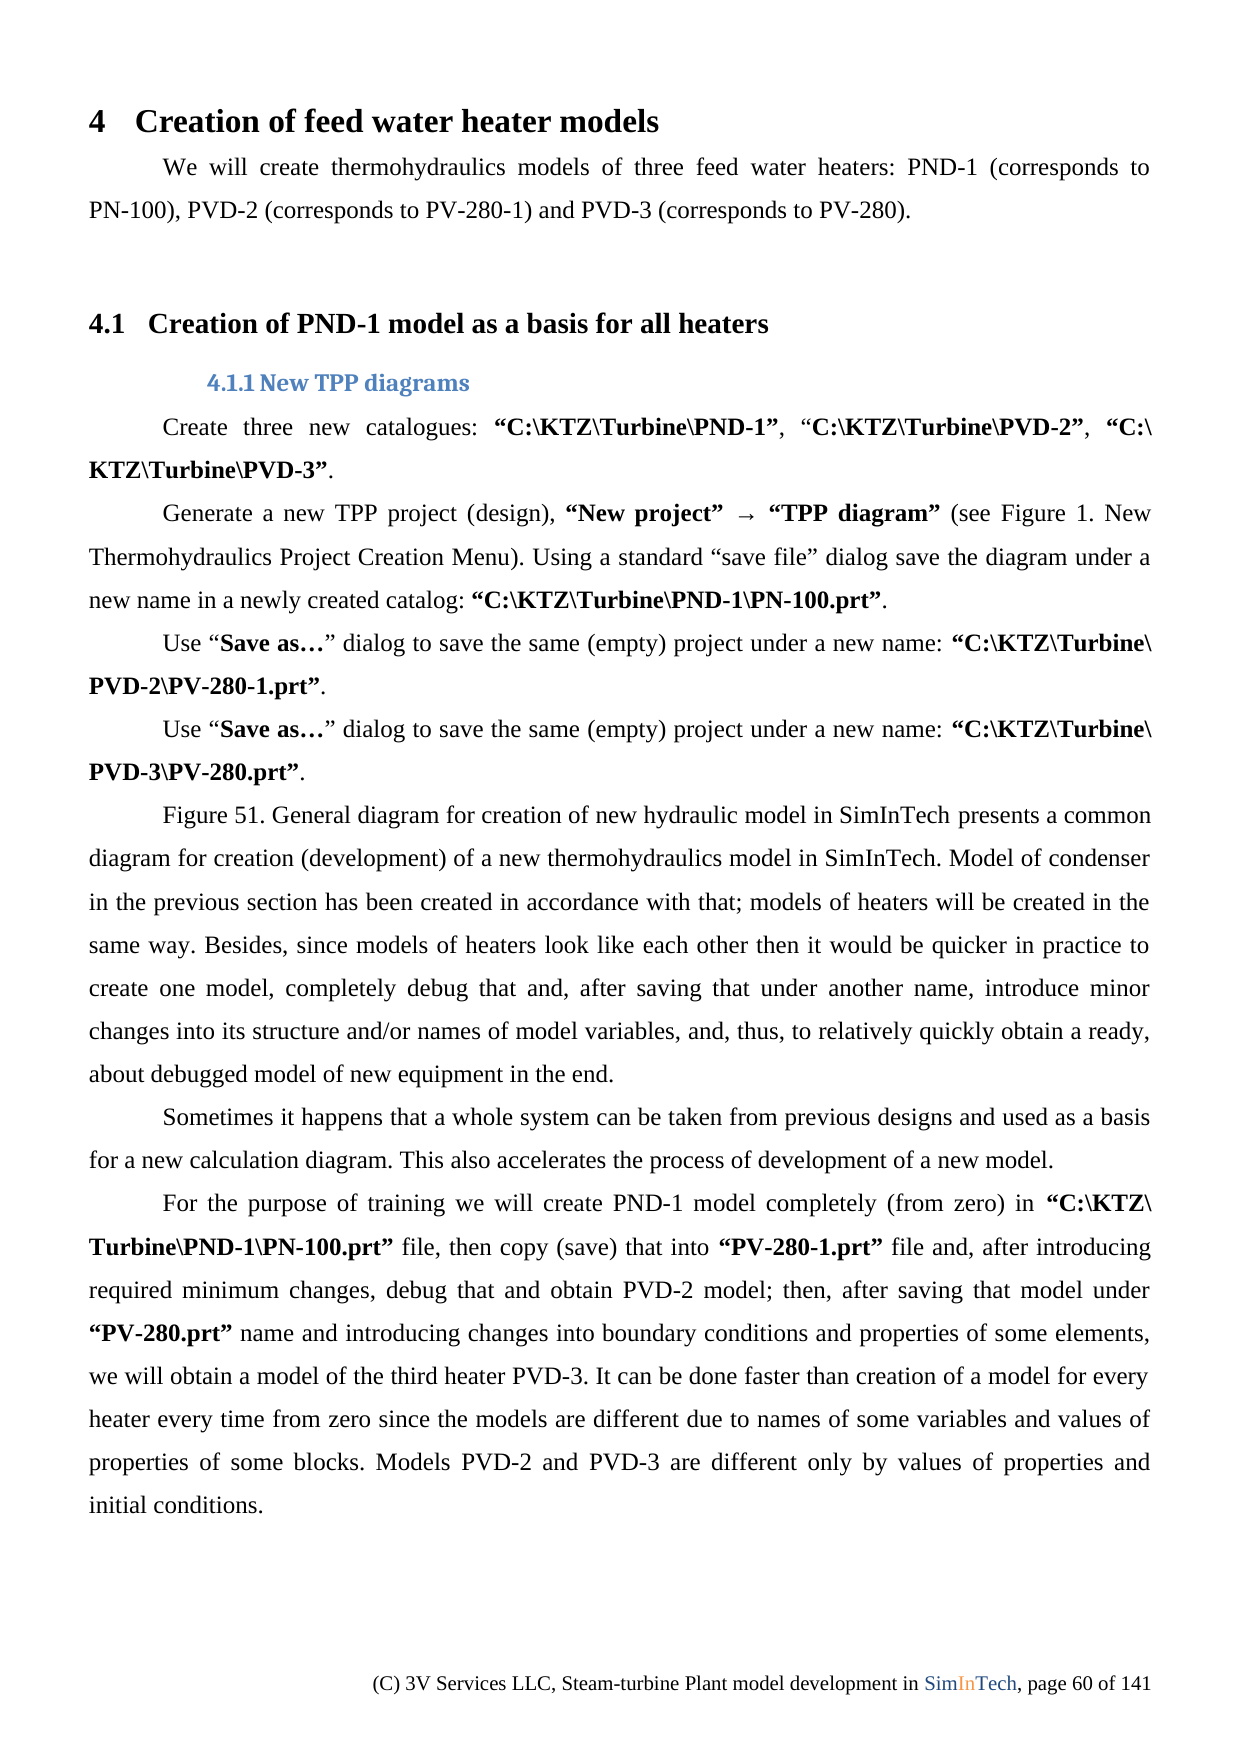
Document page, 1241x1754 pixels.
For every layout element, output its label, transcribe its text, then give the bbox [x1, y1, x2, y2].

text Generate a new TPP project (design), “New project” → “TPP diagram” (see Figure 1). Using a standard “save file” dialog save the diagram under a new name in a newly created catalog: “C:\KTZ\Turbine\PND-1\PN-100.prt”. [89, 498, 1152, 613]
text We will create thermohydraulics models of three feed water heaters: PND-1 (corresponds to PN-100), PVD-2 (corresponds to PV-280-1) and PVD-3 (corresponds to PV-280). [89, 152, 1152, 224]
text Sometimes it happens that a whole system can be taken from previous designs and used as a basis for a new calculation diagram. This also accelerates the process of development of a new model. [89, 1102, 1152, 1174]
text Use “Save as…” dialog to save the same (empty) project under a new name: “C:\KTZ\Turbine\PVD-2\PV-280-1.prt”. [89, 628, 1152, 700]
subtitle Creation of feed water heater models [89, 101, 1152, 139]
subtitle New TPP diagrams [207, 369, 1152, 398]
text Create three new catalogues: “C:\KTZ\Turbine\PND-1”, “C:\KTZ\Turbine\PVD-2”, “C:\KTZ\Turbine\PVD-3”. [89, 412, 1152, 484]
text For the purpose of training we will create PND-1 model completely (from zero) in “C:\KTZ\Turbine\PND-1\PN-100.prt” file, then copy (save) that into “PV-280-1.prt” file and, after introducing required minimum changes, debug that and obtain PVD-2 model; then, after saving that model under “PV-280.prt” name and introducing changes into boundary conditions and properties of some elements, we will obtain a model of the third heater PVD-3. It can be done faster than creation of a model for every heater every time from zero since the models are different due to names of some variables and values of properties of some blocks. Models PVD-2 and PVD-3 are different only by values of properties and initial conditions. [89, 1188, 1152, 1519]
subtitle Creation of PND-1 model as a basis for all heaters [89, 306, 1152, 340]
text Use “Save as…” dialog to save the same (empty) project under a new name: “C:\KTZ\Turbine\PVD-3\PV-280.prt”. [89, 714, 1152, 786]
